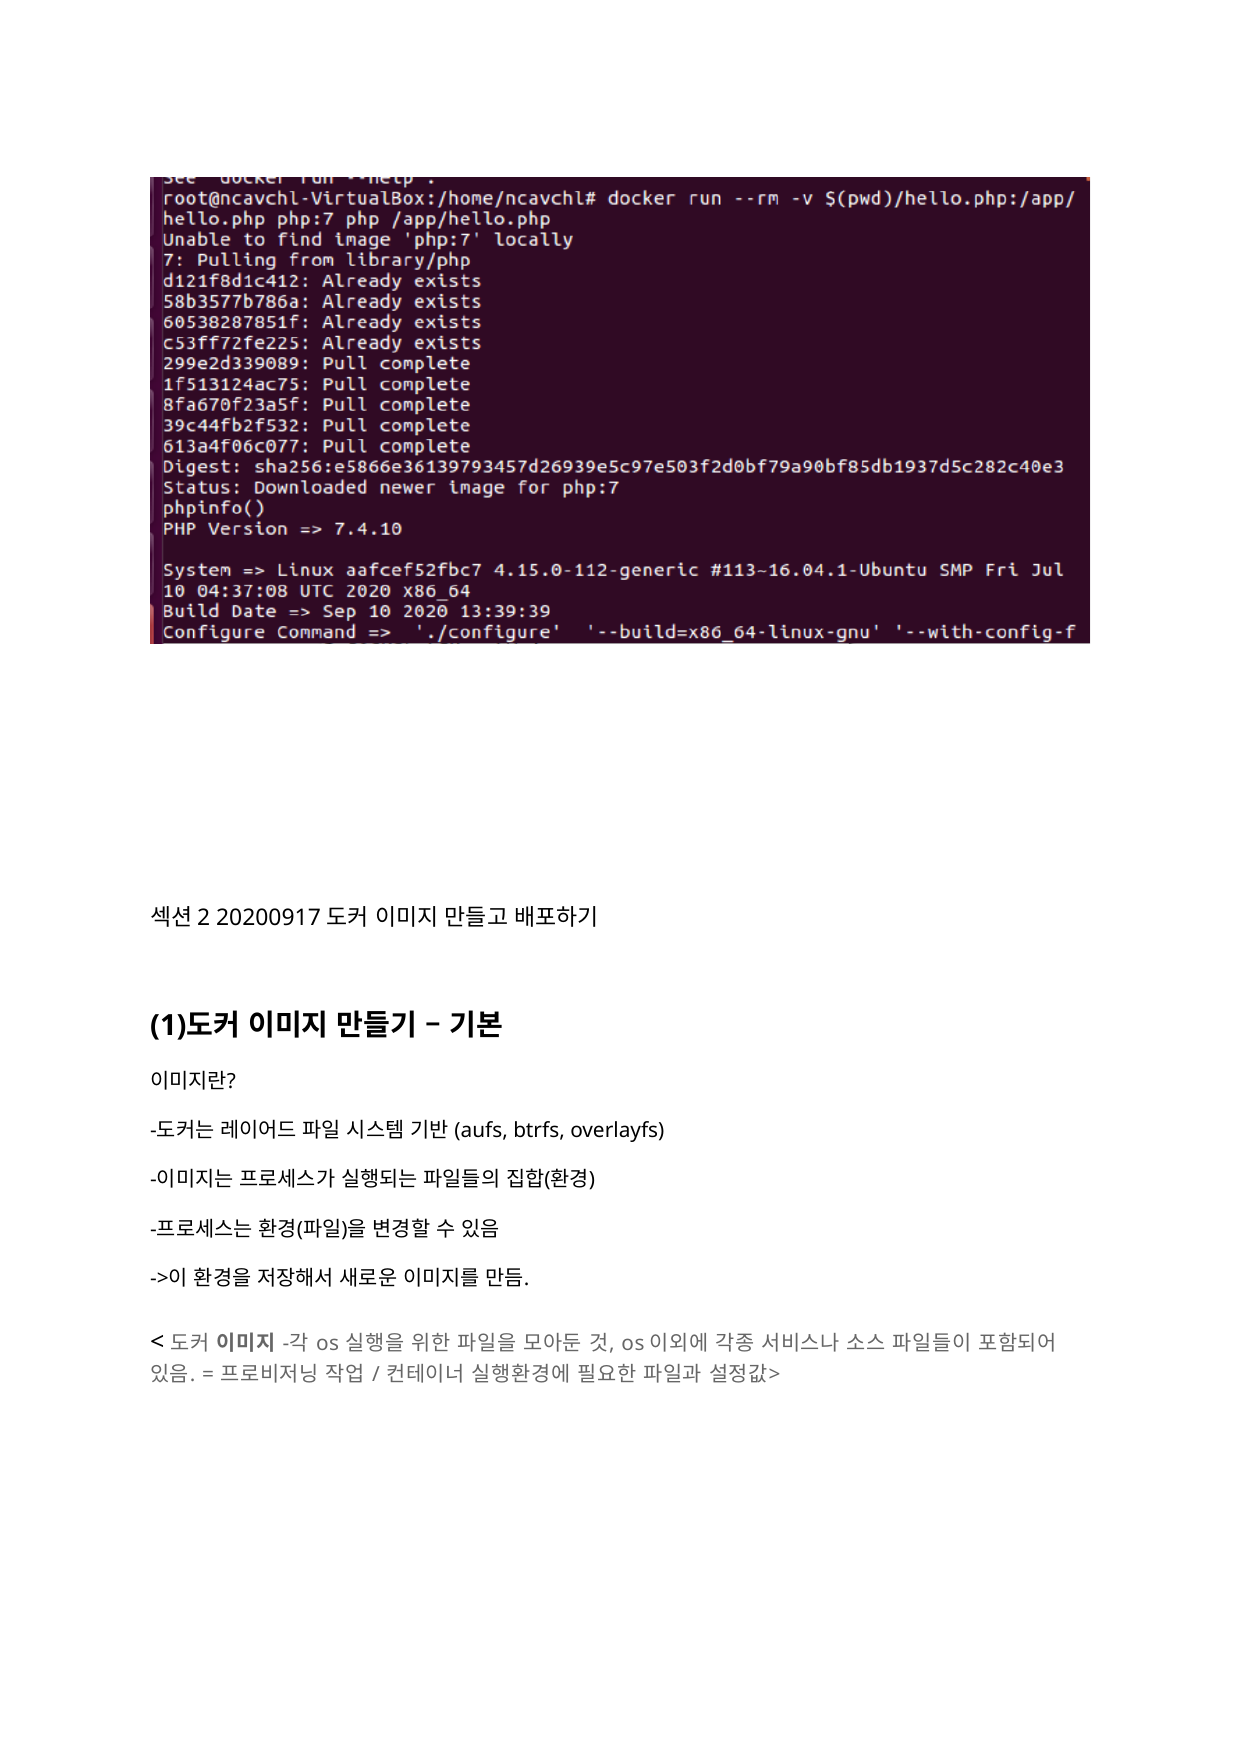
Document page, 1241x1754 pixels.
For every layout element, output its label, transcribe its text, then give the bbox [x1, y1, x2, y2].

text 이미지란? [150, 1064, 1090, 1094]
picture [150, 177, 1091, 644]
text -프로세스는 환경(파일)을 변경할 수 있음 [150, 1212, 1090, 1242]
text -이미지는 프로세스가 실행되는 파일들의 집합(환경) [150, 1163, 1090, 1193]
text (1)도커 이미지 만들기 – 기본 [150, 1001, 1090, 1044]
text -도커는 레이어드 파일 시스템 기반 (aufs, btrfs, overlayfs) [150, 1113, 1090, 1143]
text ->이 환경을 저장해서 새로운 이미지를 만듬. [150, 1261, 1090, 1292]
text < 도커 이미지 -각 os 실행을 위한 파일을 모아둔 것, os이외에 각종 서비스나 소스 파일들이 포함되어 있음. = 프로비저닝 작업 / 컨테이너 실행환경에 필요한 파일과 설정값> [150, 1323, 1090, 1388]
text 섹션2 20200917 도커 이미지 만들고 배포하기 [150, 898, 1090, 932]
